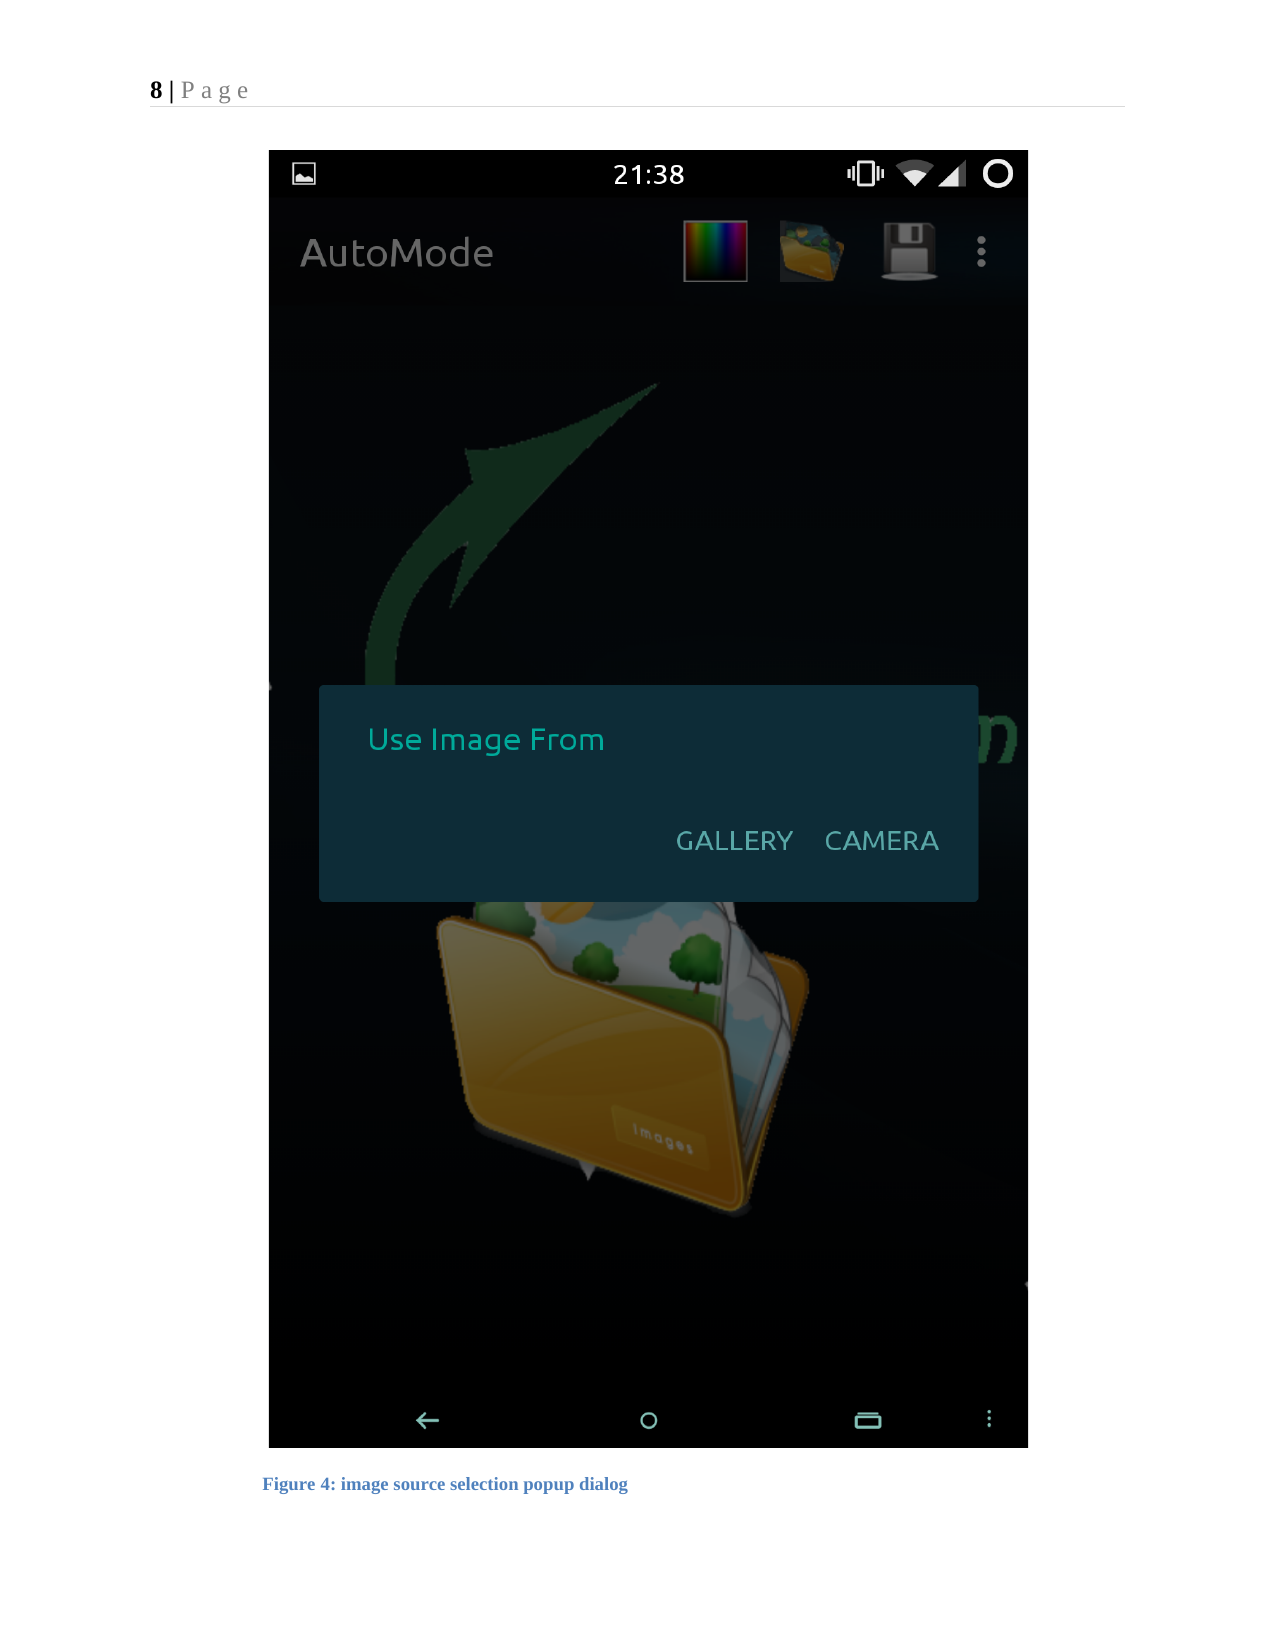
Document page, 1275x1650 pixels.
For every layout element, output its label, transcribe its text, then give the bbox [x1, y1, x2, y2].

text Figure 4: image source selection popup dialog [150, 1473, 1125, 1494]
picture [268, 150, 1029, 1448]
